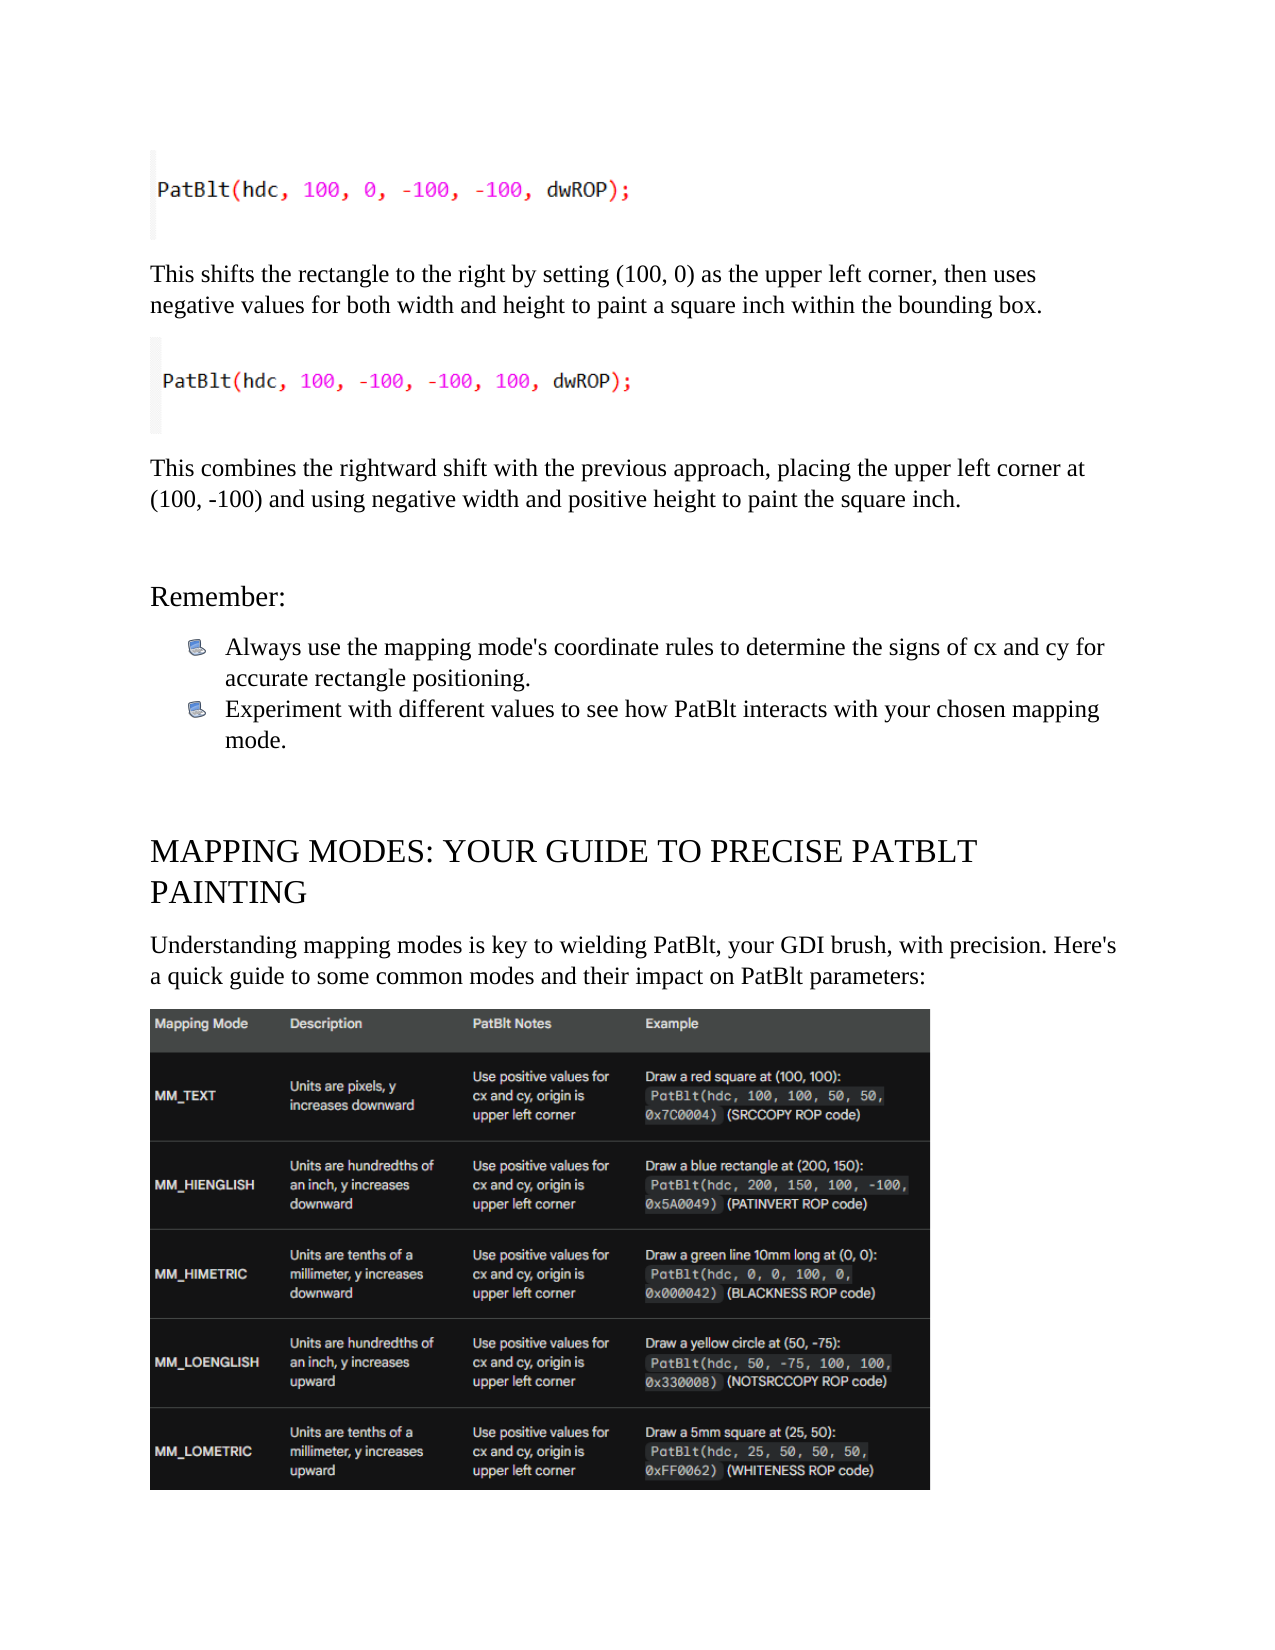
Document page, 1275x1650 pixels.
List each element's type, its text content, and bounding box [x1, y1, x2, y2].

picture [150, 337, 670, 434]
text Understanding mapping modes is key to wielding PatBlt, your GDI brush, with precision. Here's a quick guide to some common modes and their impact on PatBlt parameters: [150, 930, 1125, 990]
text Remember: [150, 579, 1125, 613]
picture [188, 701, 206, 718]
list Experiment with different values to see how PatBlt interacts with your chosen mapping mode. [187, 694, 1125, 754]
text This shifts the rectangle to the right by setting (100, 0) as the upper left corner, then uses negative values for both width and height to paint a square inch within the bounding box. [150, 259, 1125, 319]
picture [150, 150, 655, 240]
picture [150, 1009, 931, 1490]
list Always use the mapping mode's coordinate rules to determine the signs of cx and cy for accurate rectangle positioning. [187, 632, 1125, 692]
picture [188, 639, 206, 656]
text This combines the rightward shift with the previous approach, placing the upper left corner at (100, -100) and using negative width and positive height to paint the square inch. [150, 453, 1125, 513]
text MAPPING MODES: YOUR GUIDE TO PRECISE PATBLT PAINTING [150, 831, 1125, 911]
